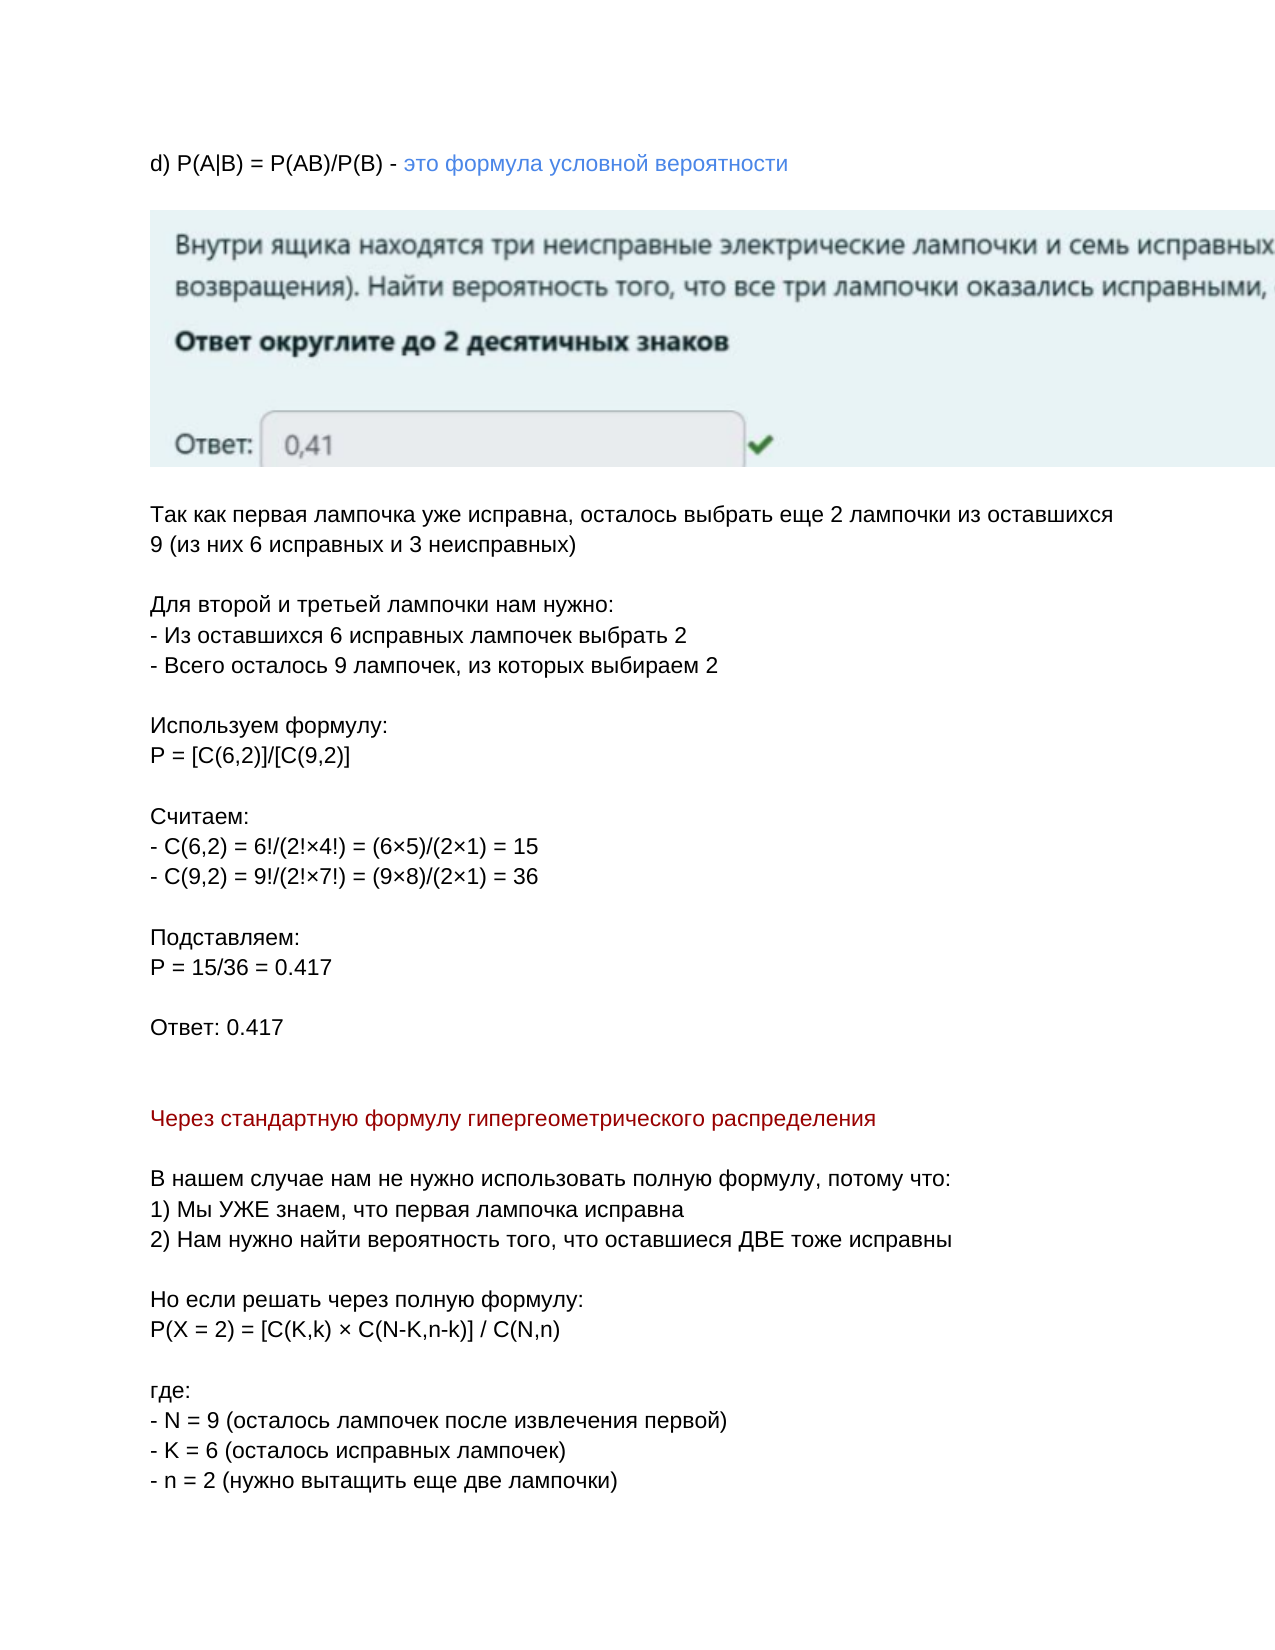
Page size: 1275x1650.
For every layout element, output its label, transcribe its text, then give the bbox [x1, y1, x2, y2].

text Подставляем: [150, 924, 1125, 950]
text - N = 9 (осталось лампочек после извлечения первой) [150, 1407, 1125, 1433]
text Считаем: [150, 803, 1125, 829]
text - K = 6 (осталось исправных лампочек) [150, 1437, 1125, 1463]
text P = [C(6,2)]/[C(9,2)] [150, 742, 1125, 769]
text Так как первая лампочка уже исправна, осталось выбрать еще 2 лампочки из оставшихся 9 (из них 6 исправных и 3 неисправных) [150, 501, 1125, 557]
text - C(6,2) = 6!/(2!×4!) = (6×5)/(2×1) = 15 [150, 833, 1125, 859]
text Но если решать через полную формулу: [150, 1286, 1125, 1312]
text - Из оставшихся 6 исправных лампочек выбрать 2 [150, 622, 1125, 648]
text P = 15/36 = 0.417 [150, 954, 1125, 980]
text - C(9,2) = 9!/(2!×7!) = (9×8)/(2×1) = 36 [150, 863, 1125, 889]
text P(X = 2) = [C(K,k) × C(N-K,n-k)] / C(N,n) [150, 1316, 1125, 1343]
text d) P(A|B) = P(AB)/P(B) - это формула условной вероятности [150, 150, 1125, 176]
text - n = 2 (нужно вытащить еще две лампочки) [150, 1467, 1125, 1494]
text В нашем случае нам не нужно использовать полную формулу, потому что: [150, 1165, 1125, 1192]
text где: [150, 1377, 1125, 1403]
text Используем формулу: [150, 712, 1125, 738]
text 2) Нам нужно найти вероятность того, что оставшиеся ДВЕ тоже исправны [150, 1226, 1125, 1252]
text Через стандартную формулу гипергеометрического распределения [150, 1105, 1125, 1131]
text 1) Мы УЖЕ знаем, что первая лампочка исправна [150, 1196, 1125, 1222]
text - Всего осталось 9 лампочек, из которых выбираем 2 [150, 652, 1125, 678]
text Ответ: 0.417 [150, 1014, 1125, 1041]
text Для второй и третьей лампочки нам нужно: [150, 591, 1125, 618]
picture [150, 210, 1275, 467]
